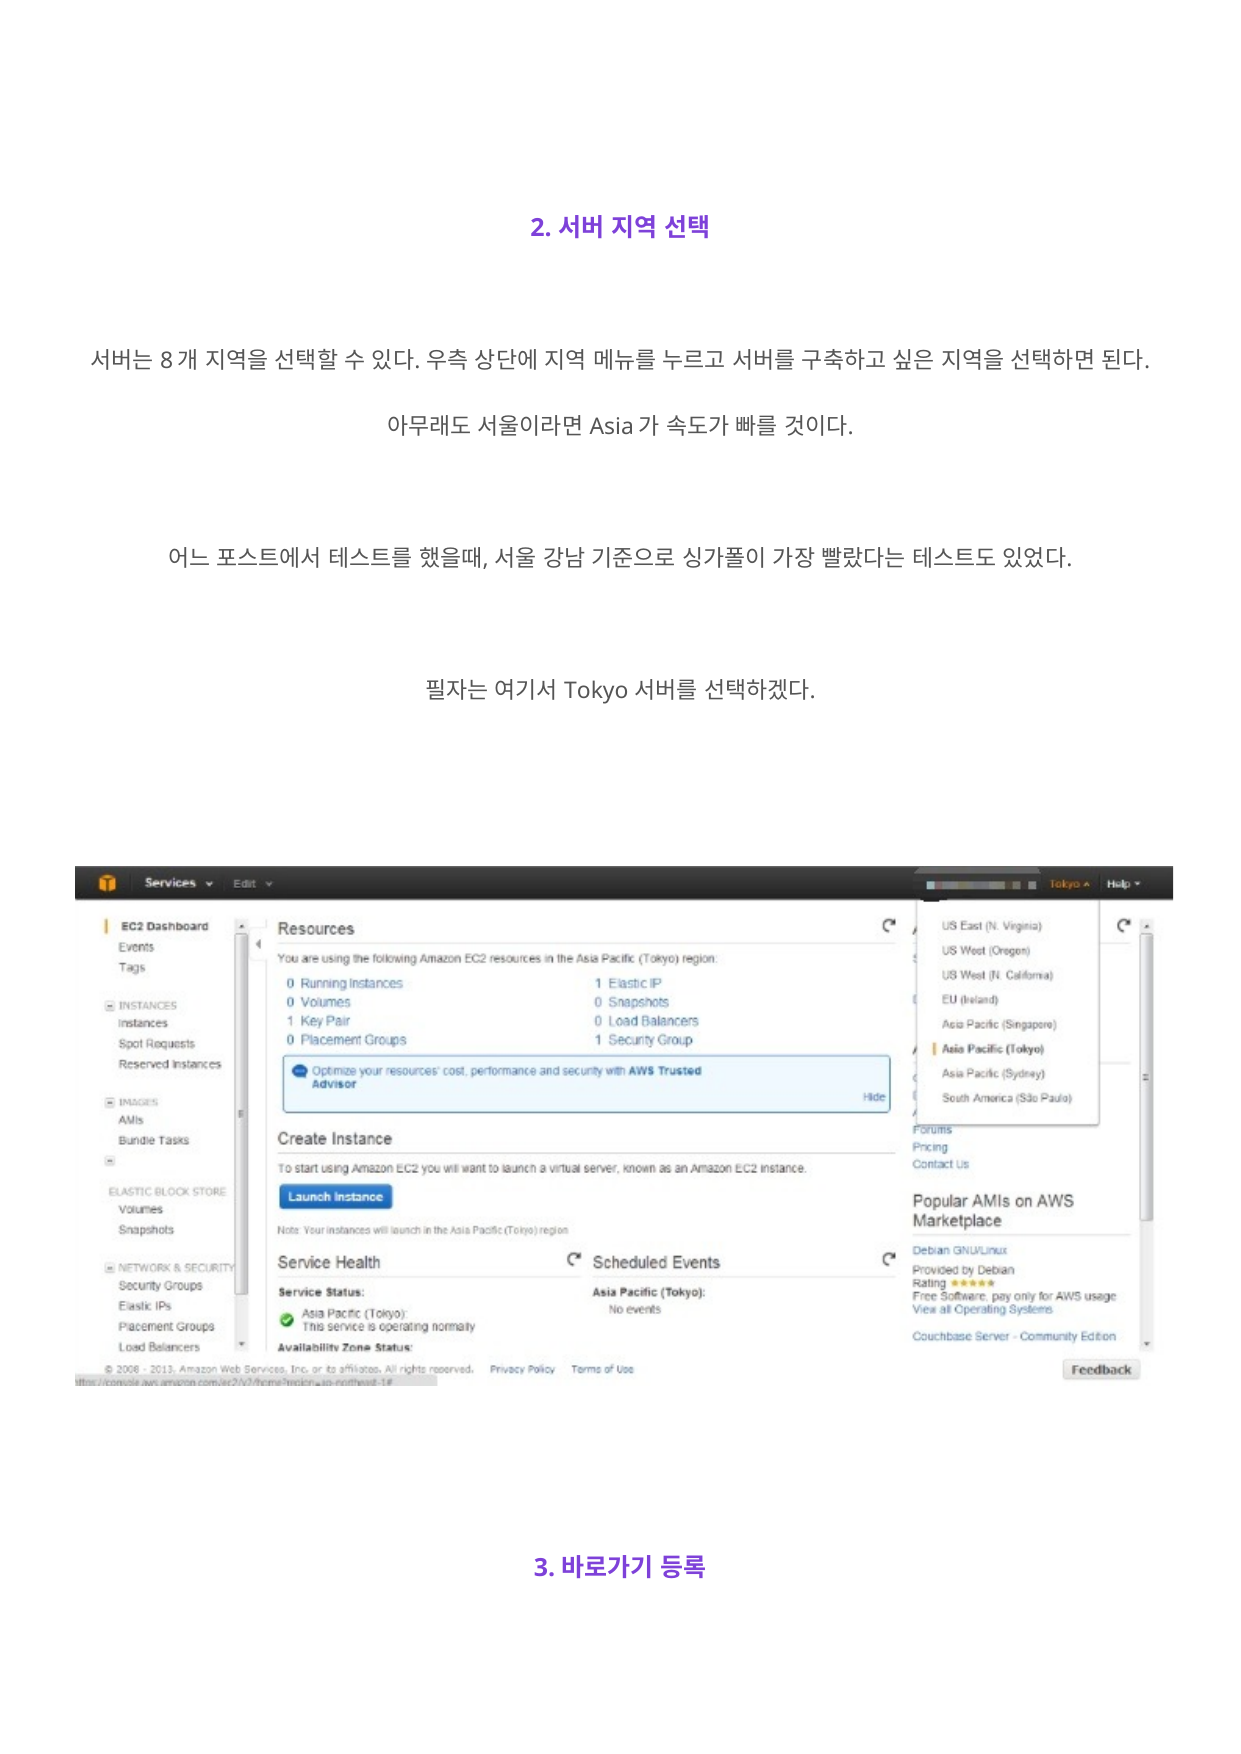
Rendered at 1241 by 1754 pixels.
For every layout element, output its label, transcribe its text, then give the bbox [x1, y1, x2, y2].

text 필자는 여기서 Tokyo 서버를 선택하겠다. [75, 668, 1165, 705]
picture [75, 866, 1174, 1386]
text 아무래도 서울이라면 Asia가 속도가 빠를 것이다. [75, 405, 1165, 441]
text 2. 서버 지역 선택 [75, 207, 1165, 244]
text 서버는 8개 지역을 선택할 수 있다. 우측 상단에 지역 메뉴를 누르고 서버를 구축하고 싶은 지역을 선택하면 된다. [75, 339, 1165, 376]
text 어느 포스트에서 테스트를 했을때, 서울 강남 기준으로 싱가폴이 가장 빨랐다는 테스트도 있었다. [75, 537, 1165, 573]
text 3. 바로가기 등록 [75, 1547, 1165, 1583]
